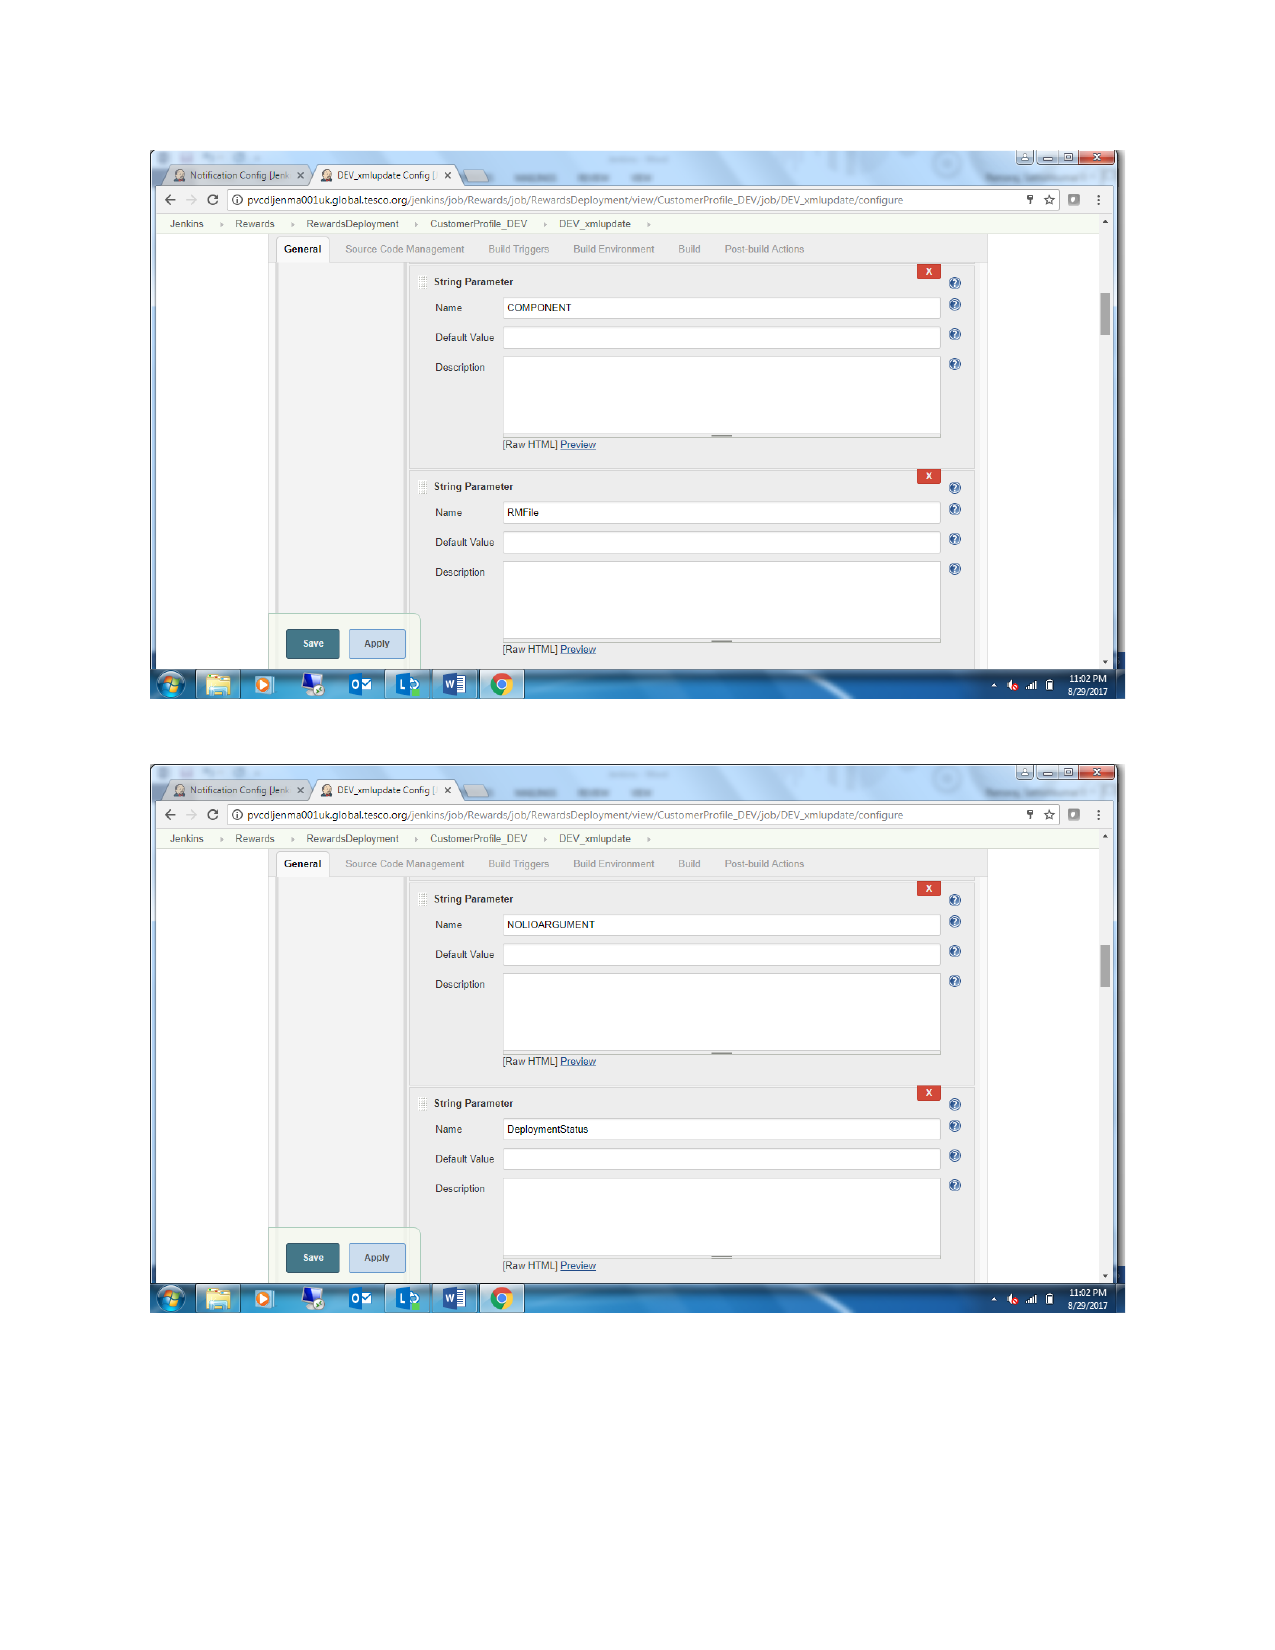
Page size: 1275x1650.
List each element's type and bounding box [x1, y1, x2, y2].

picture [150, 150, 1125, 699]
picture [150, 764, 1125, 1313]
